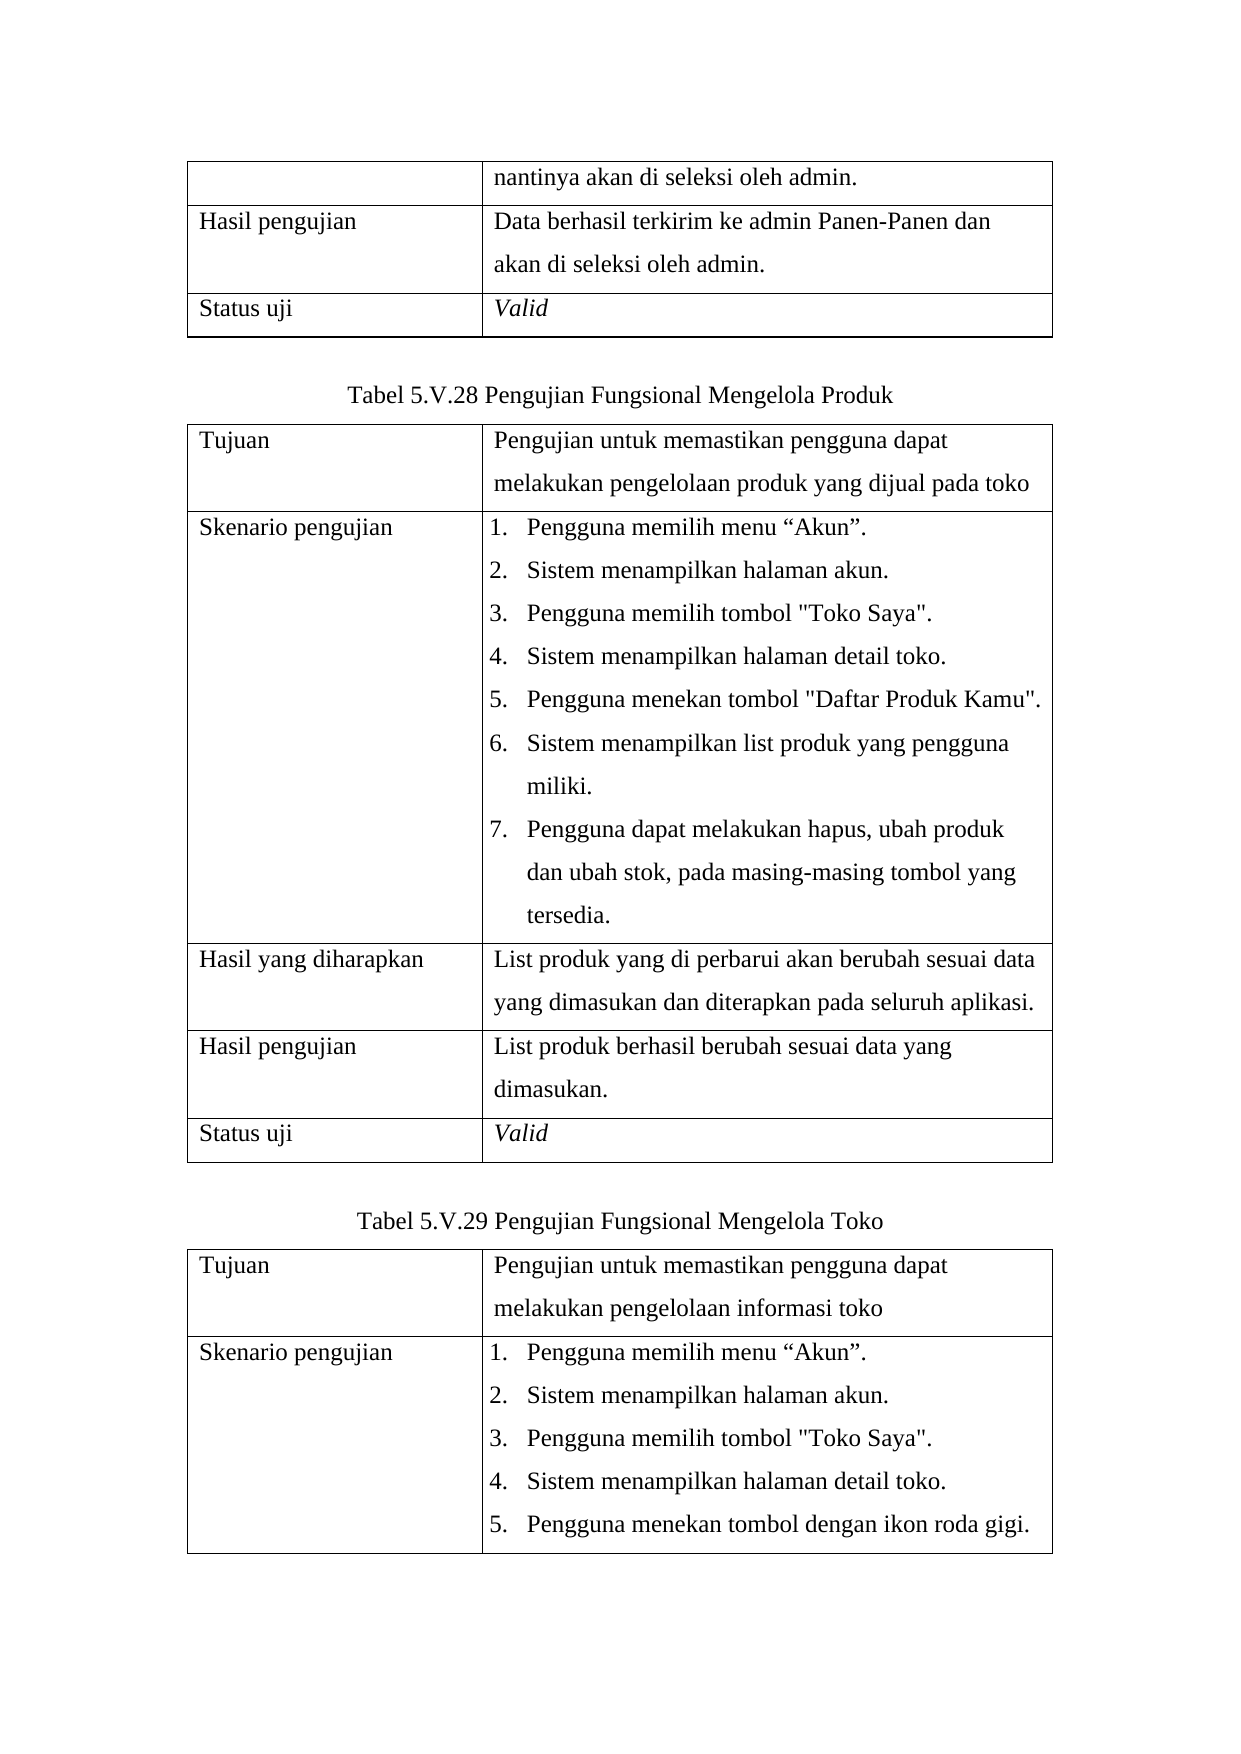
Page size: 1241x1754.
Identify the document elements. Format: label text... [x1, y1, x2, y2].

table_header Tujuan [188, 1250, 482, 1336]
table_cell Skenario pengujian [188, 1337, 482, 1553]
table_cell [188, 162, 482, 205]
table_cell Valid [483, 294, 1052, 336]
table_cell Status uji [188, 1119, 482, 1162]
table_cell Data berhasil terkirim ke admin Panen-Panen dan akan di seleksi oleh admin. [483, 206, 1052, 292]
table_cell Pengguna memilih menu “Akun”. Sistem menampilkan halaman akun. Pengguna memilih tombol "Toko Saya". Sistem menampilkan halaman detail toko. Pengguna menekan tombol "Daftar Produk Kamu". Sistem menampilkan list produk yang pengguna miliki. Pengguna dapat melakukan hapus, ubah produk dan ubah stok, pada masing-masing tombol yang tersedia. [483, 512, 1052, 943]
table_header Pengujian untuk memastikan pengguna dapat melakukan pengelolaan informasi toko [483, 1250, 1052, 1336]
table_cell List produk yang di perbarui akan berubah sesuai data yang dimasukan dan diterapkan pada seluruh aplikasi. [483, 944, 1052, 1030]
table_cell List produk berhasil berubah sesuai data yang dimasukan. [483, 1031, 1052, 1117]
table_cell Hasil pengujian [188, 206, 482, 292]
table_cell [483, 162, 1052, 205]
table_header Pengujian untuk memastikan pengguna dapat melakukan pengelolaan produk yang dijual pada toko [483, 425, 1052, 511]
table_cell Hasil pengujian [188, 1031, 482, 1117]
table_cell Skenario pengujian [188, 512, 482, 943]
table_cell Hasil yang diharapkan [188, 944, 482, 1030]
table_header Tujuan [188, 425, 482, 511]
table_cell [483, 1337, 1052, 1553]
table_cell Status uji [188, 294, 482, 336]
table_cell Valid [483, 1119, 1052, 1162]
